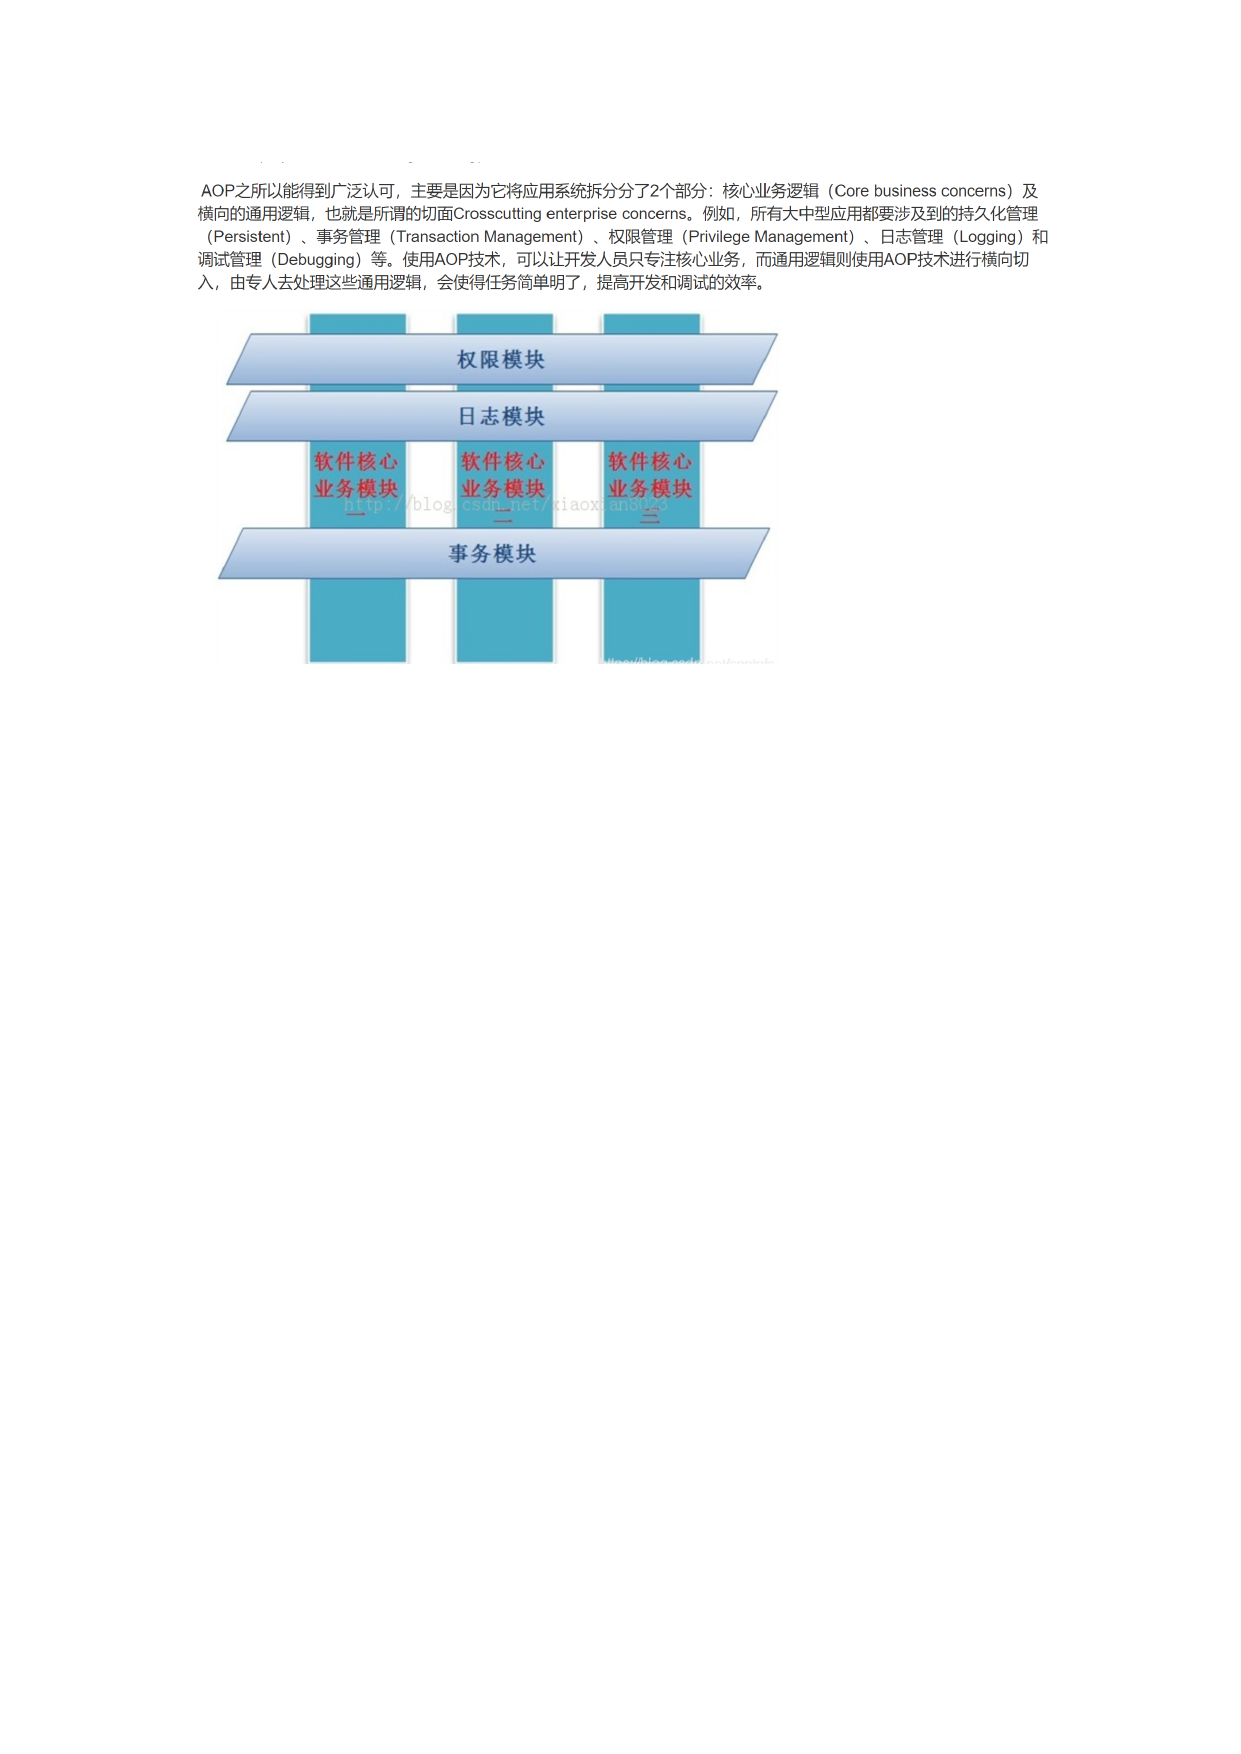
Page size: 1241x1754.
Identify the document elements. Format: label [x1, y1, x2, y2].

picture [187, 162, 1053, 664]
